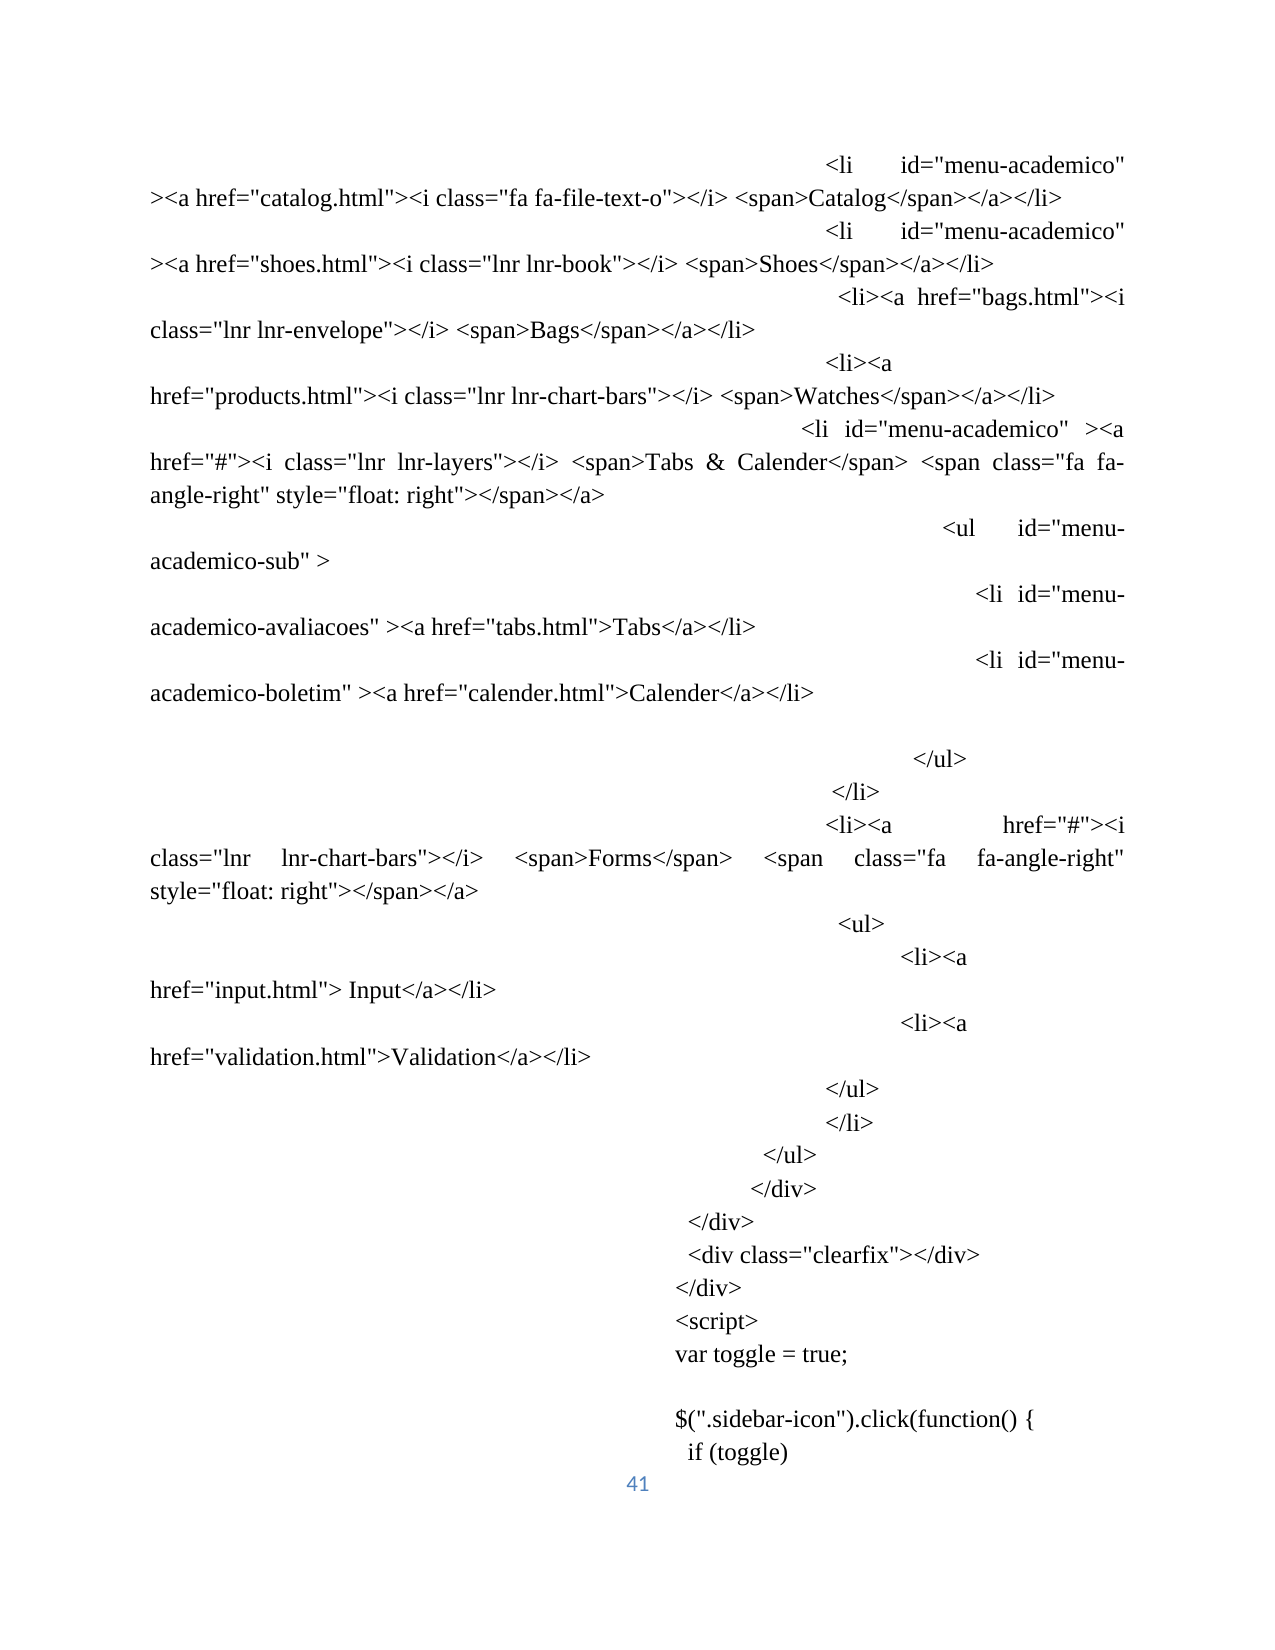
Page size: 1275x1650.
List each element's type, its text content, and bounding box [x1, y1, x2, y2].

text <li id="menu-academico" ><a href="catalog.html"><i class="fa fa-file-text-o"></i> <span>Catalog</span></a></li> [150, 150, 1125, 212]
text <li><a href="#"><i class="lnr lnr-chart-bars"></i> <span>Forms</span> <span class="fa fa-angle-right" style="float: right"></span></a> [150, 810, 1125, 905]
text <li id="menu-academico" ><a href="#"><i class="lnr lnr-layers"></i> <span>Tabs & Calender</span> <span class="fa fa-angle-right" style="float: right"></span></a> [150, 414, 1125, 509]
text var toggle = true; [150, 1339, 1125, 1367]
text </div> [150, 1174, 1125, 1202]
text <div class="clearfix"></div> [150, 1240, 1125, 1268]
text <li><a href="input.html"> Input</a></li> [150, 942, 1125, 1004]
text </li> [150, 1108, 1125, 1136]
text </ul> [150, 744, 1125, 773]
text if (toggle) [150, 1437, 1125, 1466]
text <li id="menu-academico-avaliacoes" ><a href="tabs.html">Tabs</a></li> [150, 579, 1125, 641]
text </ul> [150, 1074, 1125, 1103]
text </div> [150, 1273, 1125, 1301]
text <li><a href="validation.html">Validation</a></li> [150, 1008, 1125, 1070]
text <ul id="menu-academico-sub" > [150, 513, 1125, 575]
text <script> [150, 1306, 1125, 1334]
text </ul> [150, 1141, 1125, 1169]
text $(".sidebar-icon").click(function() { [150, 1404, 1125, 1433]
text <li><a href="products.html"><i class="lnr lnr-chart-bars"></i> <span>Watches</span></a></li> [150, 348, 1125, 410]
text <li><a href="bags.html"><i class="lnr lnr-envelope"></i> <span>Bags</span></a></li> [150, 282, 1125, 344]
text </div> [150, 1207, 1125, 1235]
text <ul> [150, 909, 1125, 938]
text <li id="menu-academico-boletim" ><a href="calender.html">Calender</a></li> [150, 645, 1125, 707]
text </li> [150, 777, 1125, 806]
text <li id="menu-academico" ><a href="shoes.html"><i class="lnr lnr-book"></i> <span>Shoes</span></a></li> [150, 216, 1125, 278]
